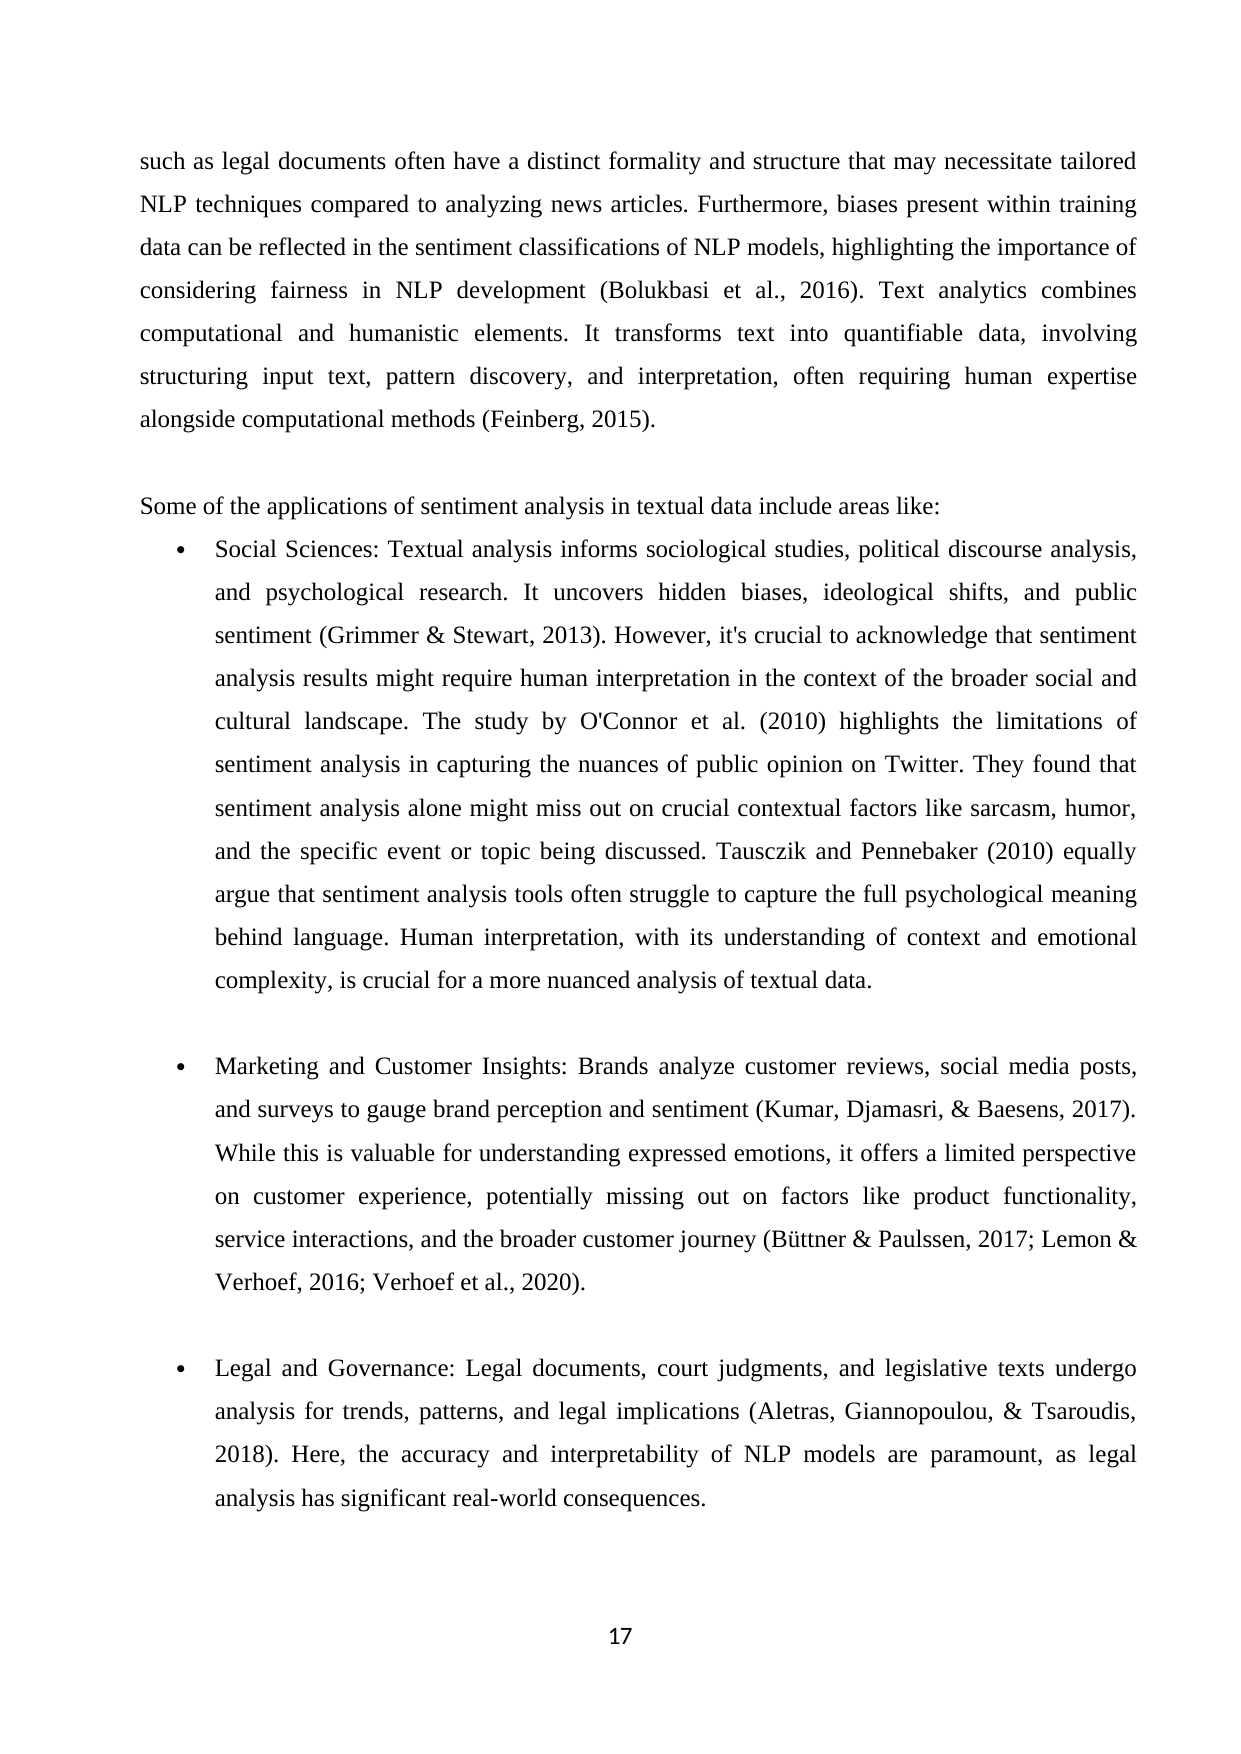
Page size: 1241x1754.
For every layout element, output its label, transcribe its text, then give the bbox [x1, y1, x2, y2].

text Some of the applications of sentiment analysis in textual data include areas like: [139, 491, 1138, 519]
list Social Sciences: Textual analysis informs sociological studies, political discourse analysis, and psychological research. It uncovers hidden biases, ideological shifts, and public sentiment (Grimmer & Stewart, 2013). However, it's crucial to acknowledge that sentiment analysis results might require human interpretation in the context of the broader social and cultural landscape. The study by O'Connor et al. (2010) highlights the limitations of sentiment analysis in capturing the nuances of public opinion on Twitter. They found that sentiment analysis alone might miss out on crucial contextual factors like sarcasm, humor, and the specific event or topic being discussed. Tausczik and Pennebaker (2010) equally argue that sentiment analysis tools often struggle to capture the full psychological meaning behind language. Human interpretation, with its understanding of context and emotional complexity, is crucial for a more nuanced analysis of textual data. [177, 534, 1138, 994]
list Legal and Governance: Legal documents, court judgments, and legislative texts undergo analysis for trends, patterns, and legal implications (Aletras, Giannopoulou, & Tsaroudis, 2018). Here, the accuracy and interpretability of NLP models are paramount, as legal analysis has significant real-world consequences. [177, 1353, 1138, 1511]
list Marketing and Customer Insights: Brands analyze customer reviews, social media posts, and surveys to gauge brand perception and sentiment (Kumar, Djamasri, & Baesens, 2017). While this is valuable for understanding expressed emotions, it offers a limited perspective on customer experience, potentially missing out on factors like product functionality, service interactions, and the broader customer journey (Büttner & Paulssen, 2017; Lemon & Verhoef, 2016; Verhoef et al., 2020). [177, 1051, 1138, 1296]
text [139, 146, 1138, 433]
